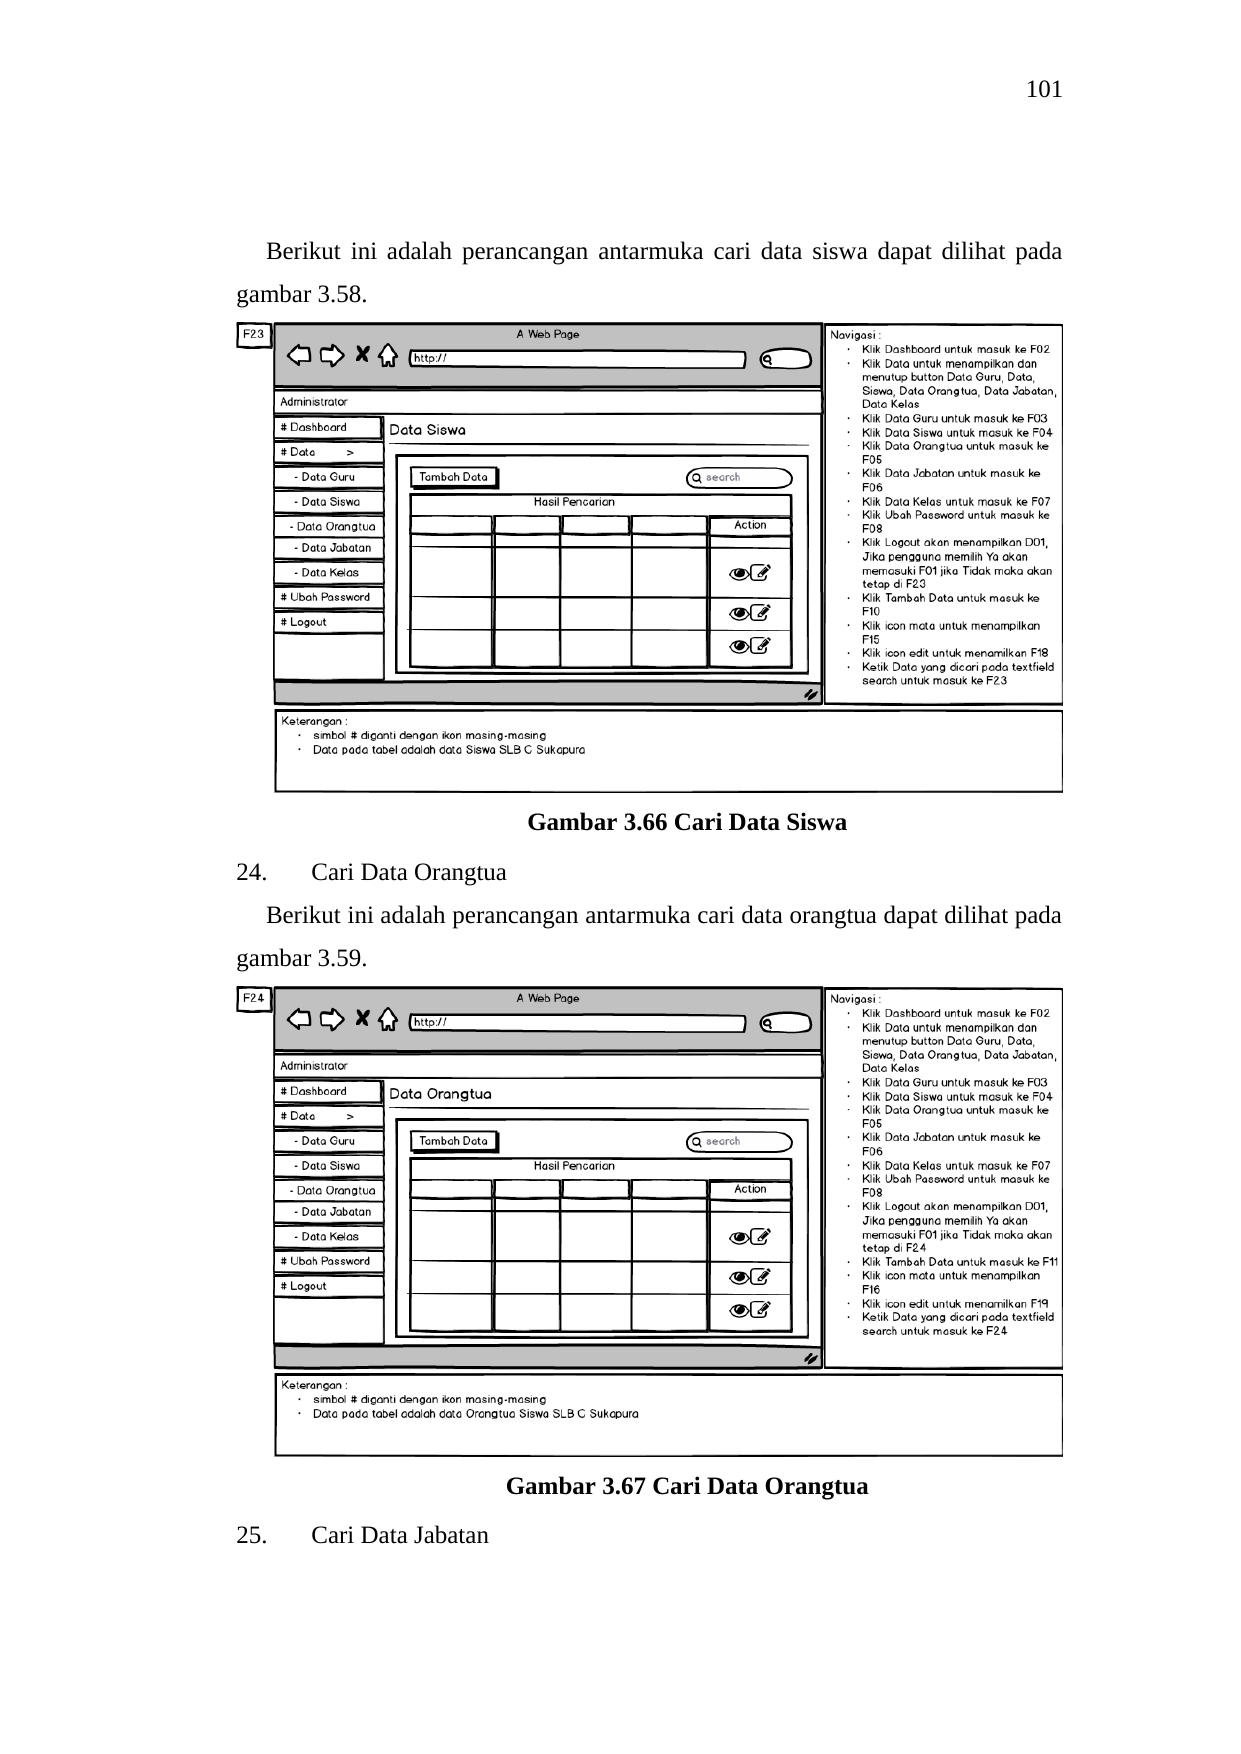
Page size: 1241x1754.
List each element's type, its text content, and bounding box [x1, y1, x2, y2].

list Cari Data Orangtua [236, 857, 1063, 886]
picture [236, 986, 1063, 1457]
text Berikut ini adalah perancangan antarmuka cari data orangtua dapat dilihat pada gambar 3.59. [236, 900, 1063, 972]
text Berikut ini adalah perancangan antarmuka cari data siswa dapat dilihat pada gambar 3.58. [236, 236, 1063, 308]
list Cari Data Jabatan [236, 1521, 1063, 1549]
picture [236, 322, 1063, 793]
